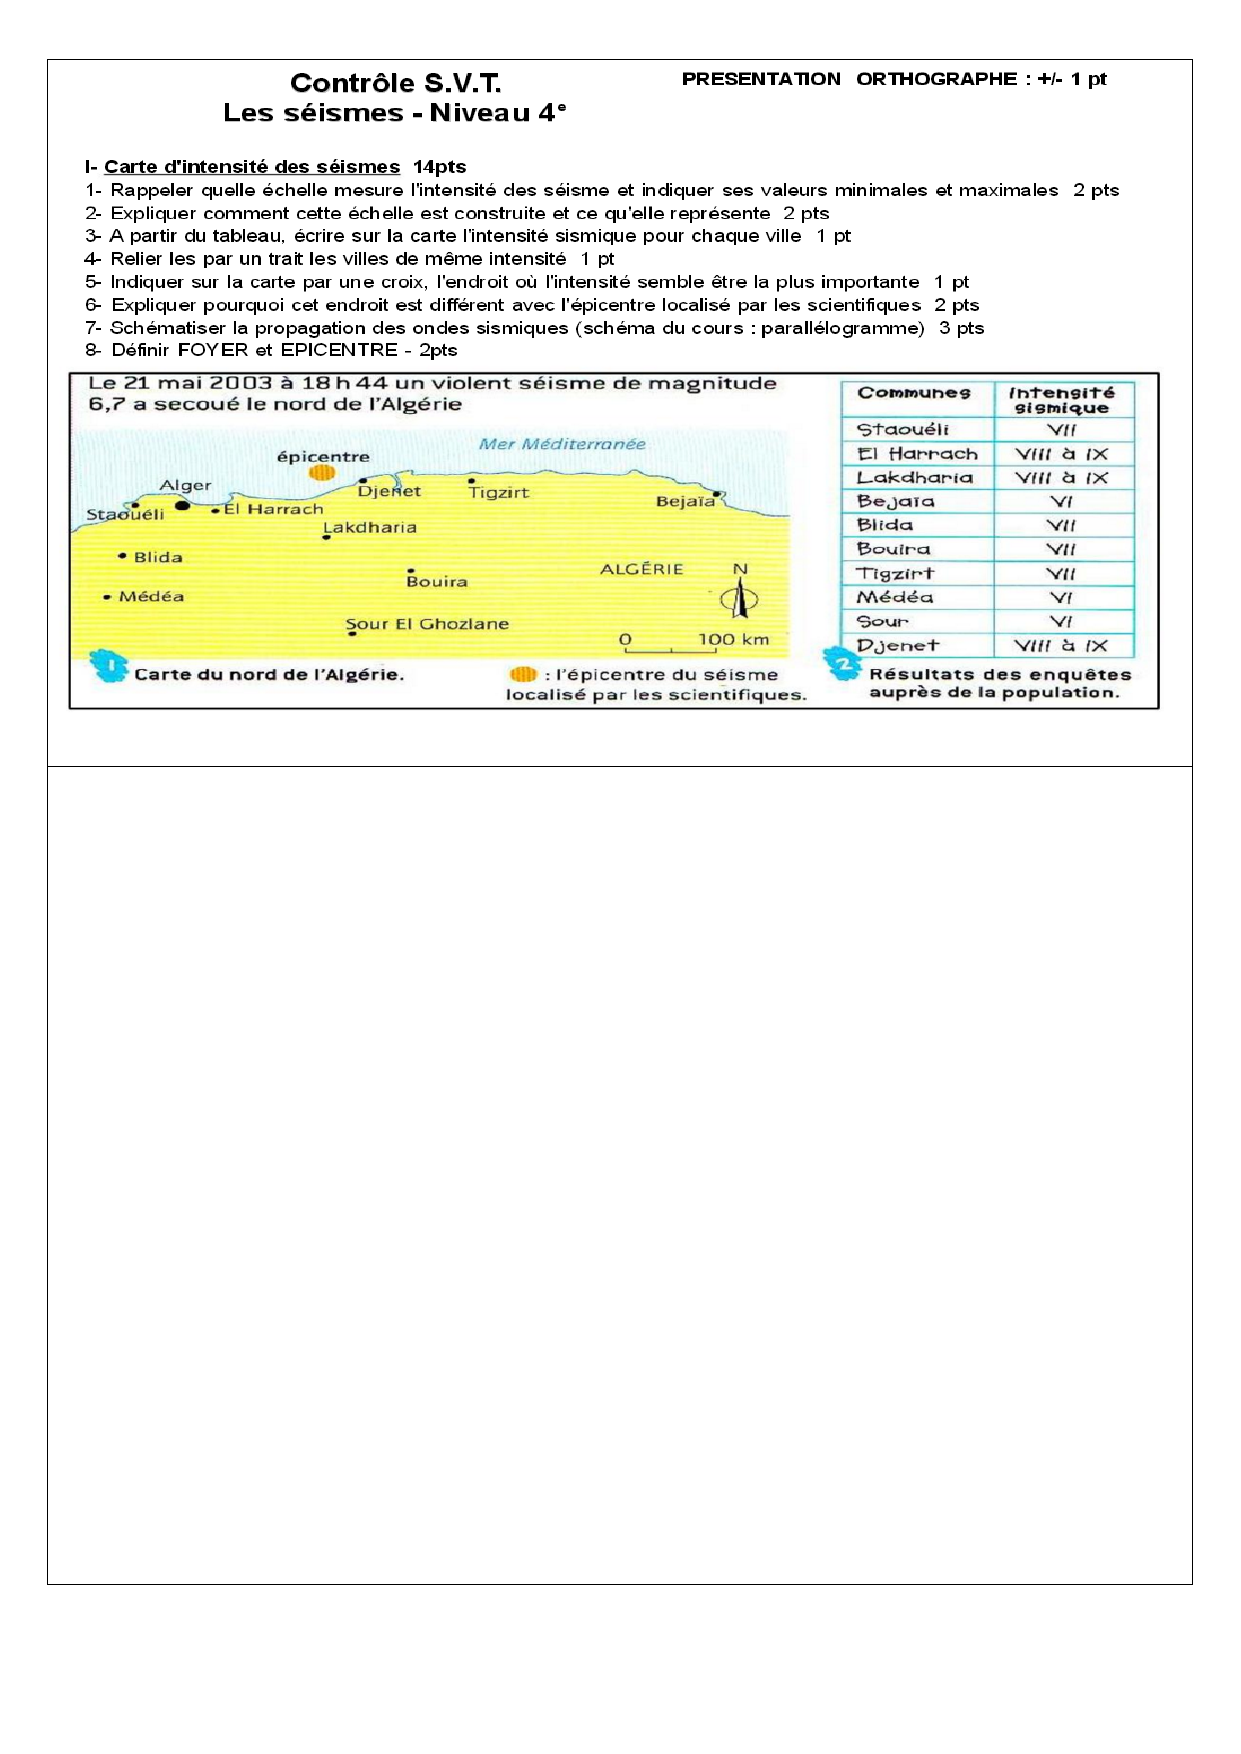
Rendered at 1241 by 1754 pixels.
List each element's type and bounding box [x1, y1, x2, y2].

table_header [48, 60, 1192, 766]
picture [59, 60, 1181, 730]
table_cell [48, 767, 1192, 1584]
